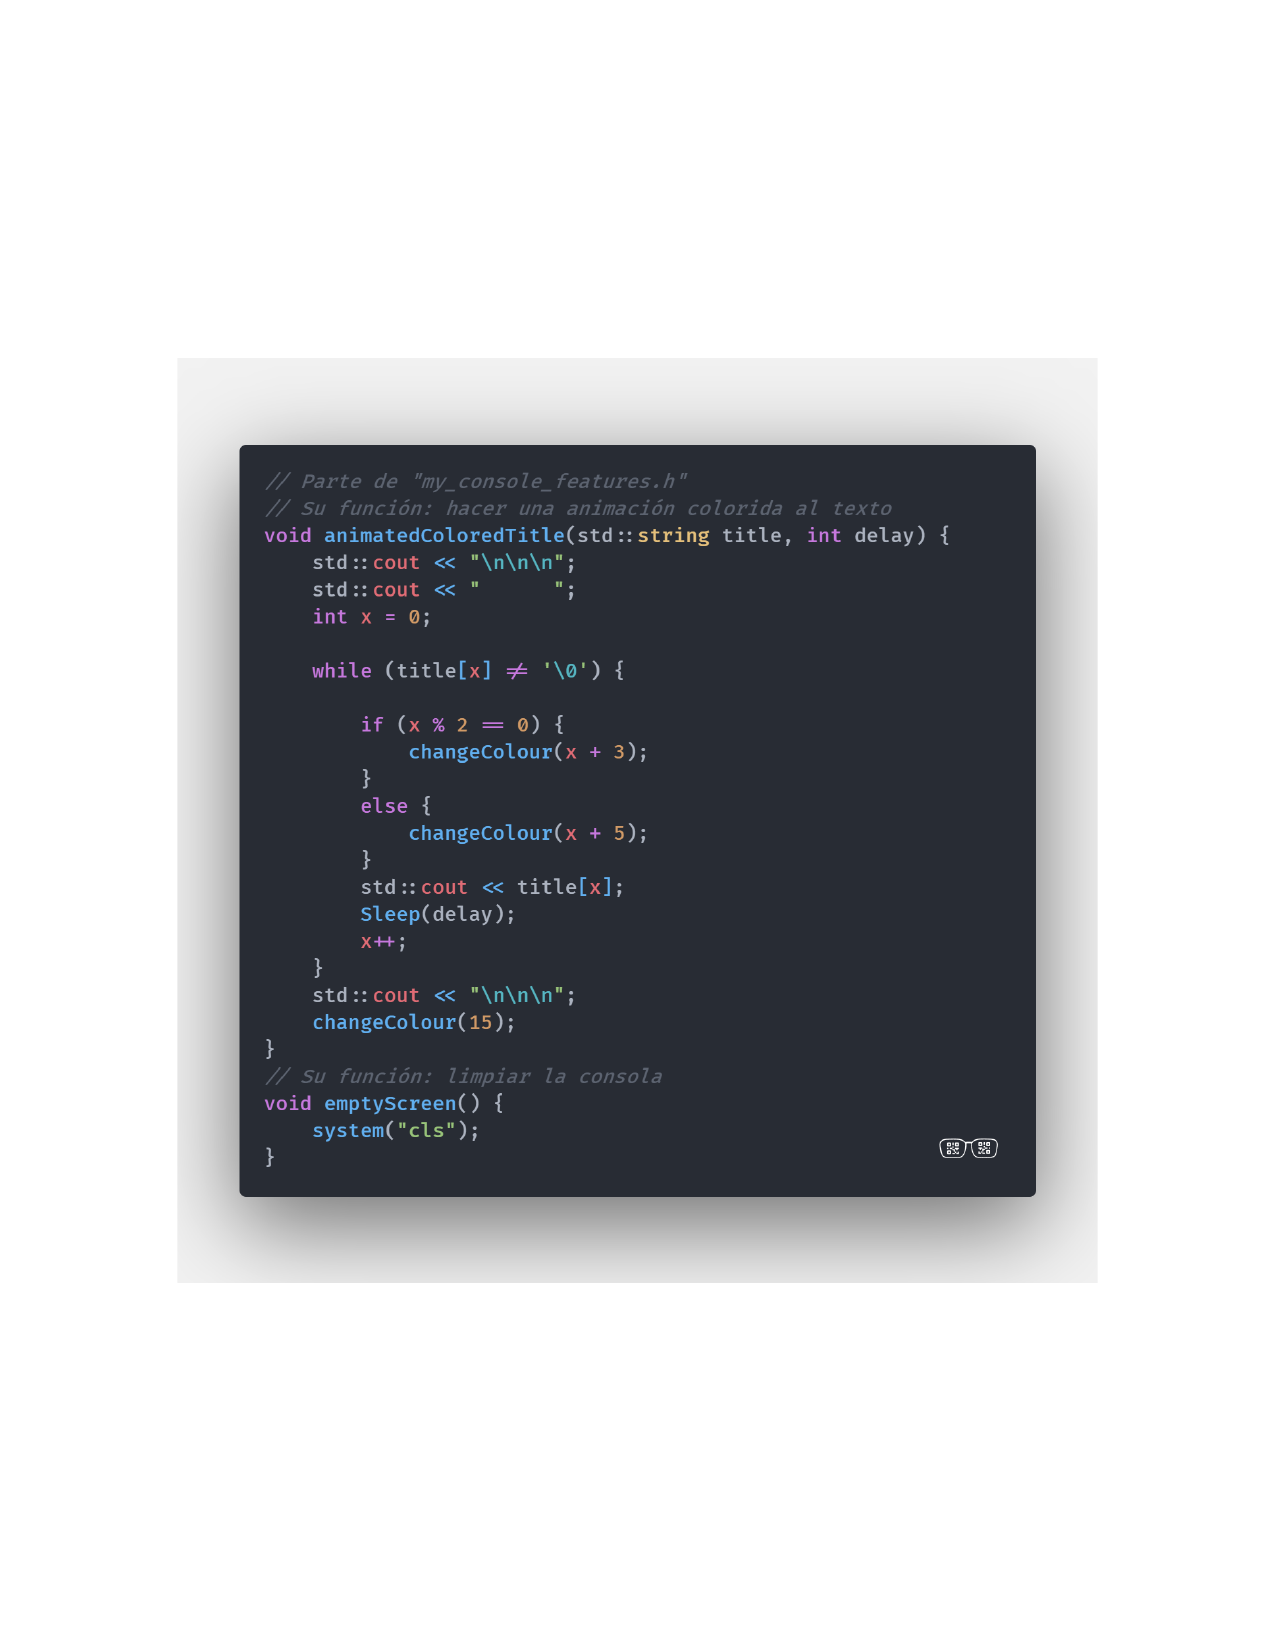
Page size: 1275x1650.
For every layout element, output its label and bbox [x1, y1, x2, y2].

picture [177, 358, 1098, 1283]
